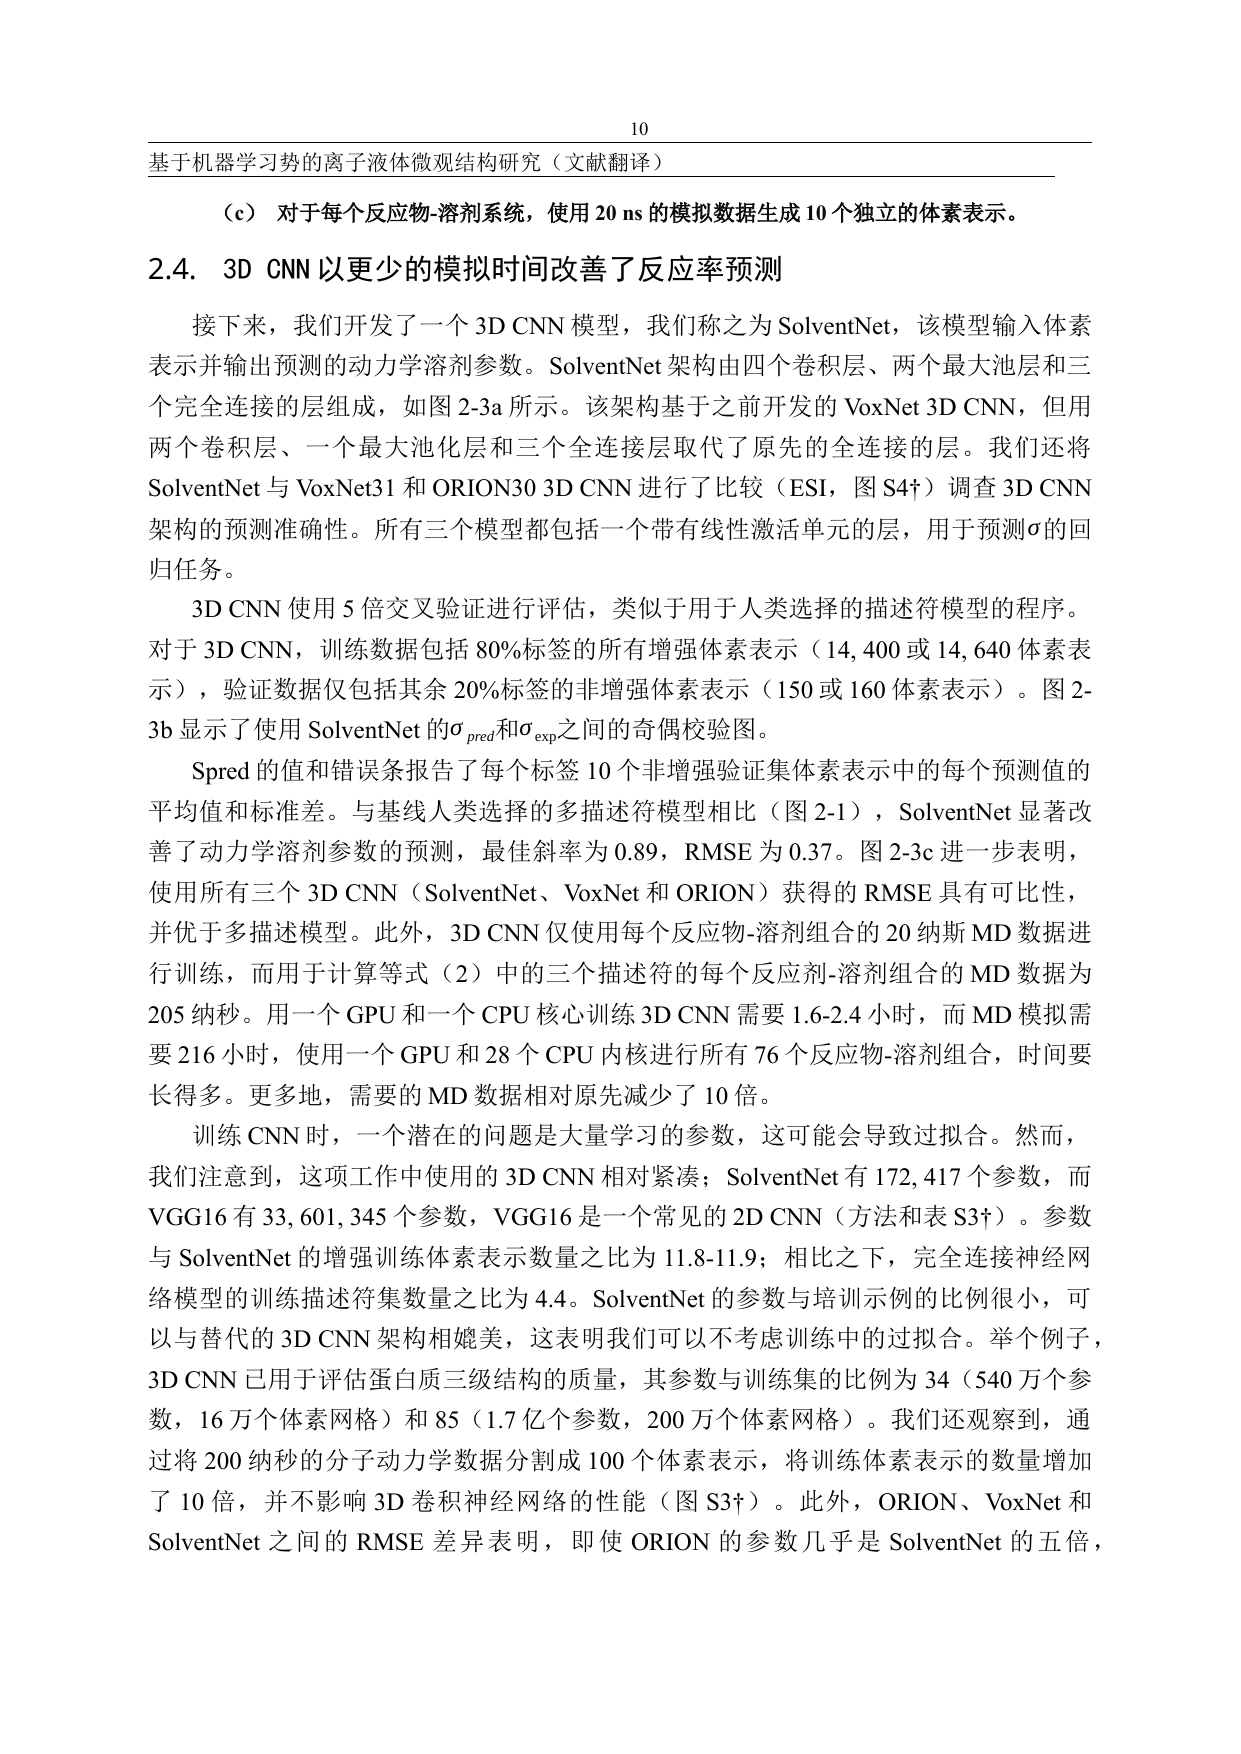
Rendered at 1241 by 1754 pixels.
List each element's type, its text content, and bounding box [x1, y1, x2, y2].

text 3D CNN使用5倍交叉验证进行评估，类似于用于人类选择的描述符模型的程序。对于3D CNN，训练数据包括80%标签的所有增强体素表示（14, 400或14, 640体素表示），验证数据仅包括其余20%标签的非增强体素表示（150或160体素表示）。图2-3b显示了使用SolventNet的和之间的奇偶校验图。 [148, 591, 1092, 746]
text 3D CNN以更少的模拟时间改善了反应率预测 [148, 235, 1092, 300]
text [148, 1118, 1092, 1557]
text 接下来，我们开发了一个3D CNN模型，我们称之为SolventNet，该模型输入体素表示并输出预测的动力学溶剂参数。SolventNet架构由四个卷积层、两个最大池层和三个完全连接的层组成，如图2-3a所示。该架构基于之前开发的VoxNet 3D CNN，但用两个卷积层、一个最大池化层和三个全连接层取代了原先的全连接的层。我们还将SolventNet与VoxNet31和ORION30 3D CNN进行了比较（ESI，图S4†）调查3D CNN架构的预测准确性。所有三个模型都包括一个带有线性激活单元的层，用于预测的回归任务。 [148, 308, 1092, 584]
text Spred的值和错误条报告了每个标签10个非增强验证集体素表示中的每个预测值的平均值和标准差。与基线人类选择的多描述符模型相比（图2-1），SolventNet显著改善了动力学溶剂参数的预测，最佳斜率为0.89，RMSE为0.37。图2-3c进一步表明，使用所有三个3D CNN（SolventNet、VoxNet和ORION）获得的RMSE具有可比性，并优于多描述模型。此外，3D CNN仅使用每个反应物-溶剂组合的20纳斯MD数据进行训练，而用于计算等式（2）中的三个描述符的每个反应剂-溶剂组合的MD数据为205纳秒。用一个GPU和一个CPU核心训练3D CNN需要1.6-2.4小时，而MD模拟需要216小时，使用一个GPU和28个CPU内核进行所有76个反应物-溶剂组合，时间要长得多。更多地，需要的MD数据相对原先减少了10倍。 [148, 753, 1092, 1111]
text （c） 对于每个反应物-溶剂系统，使用20 ns的模拟数据生成10个独立的体素表示。 [148, 196, 1092, 228]
